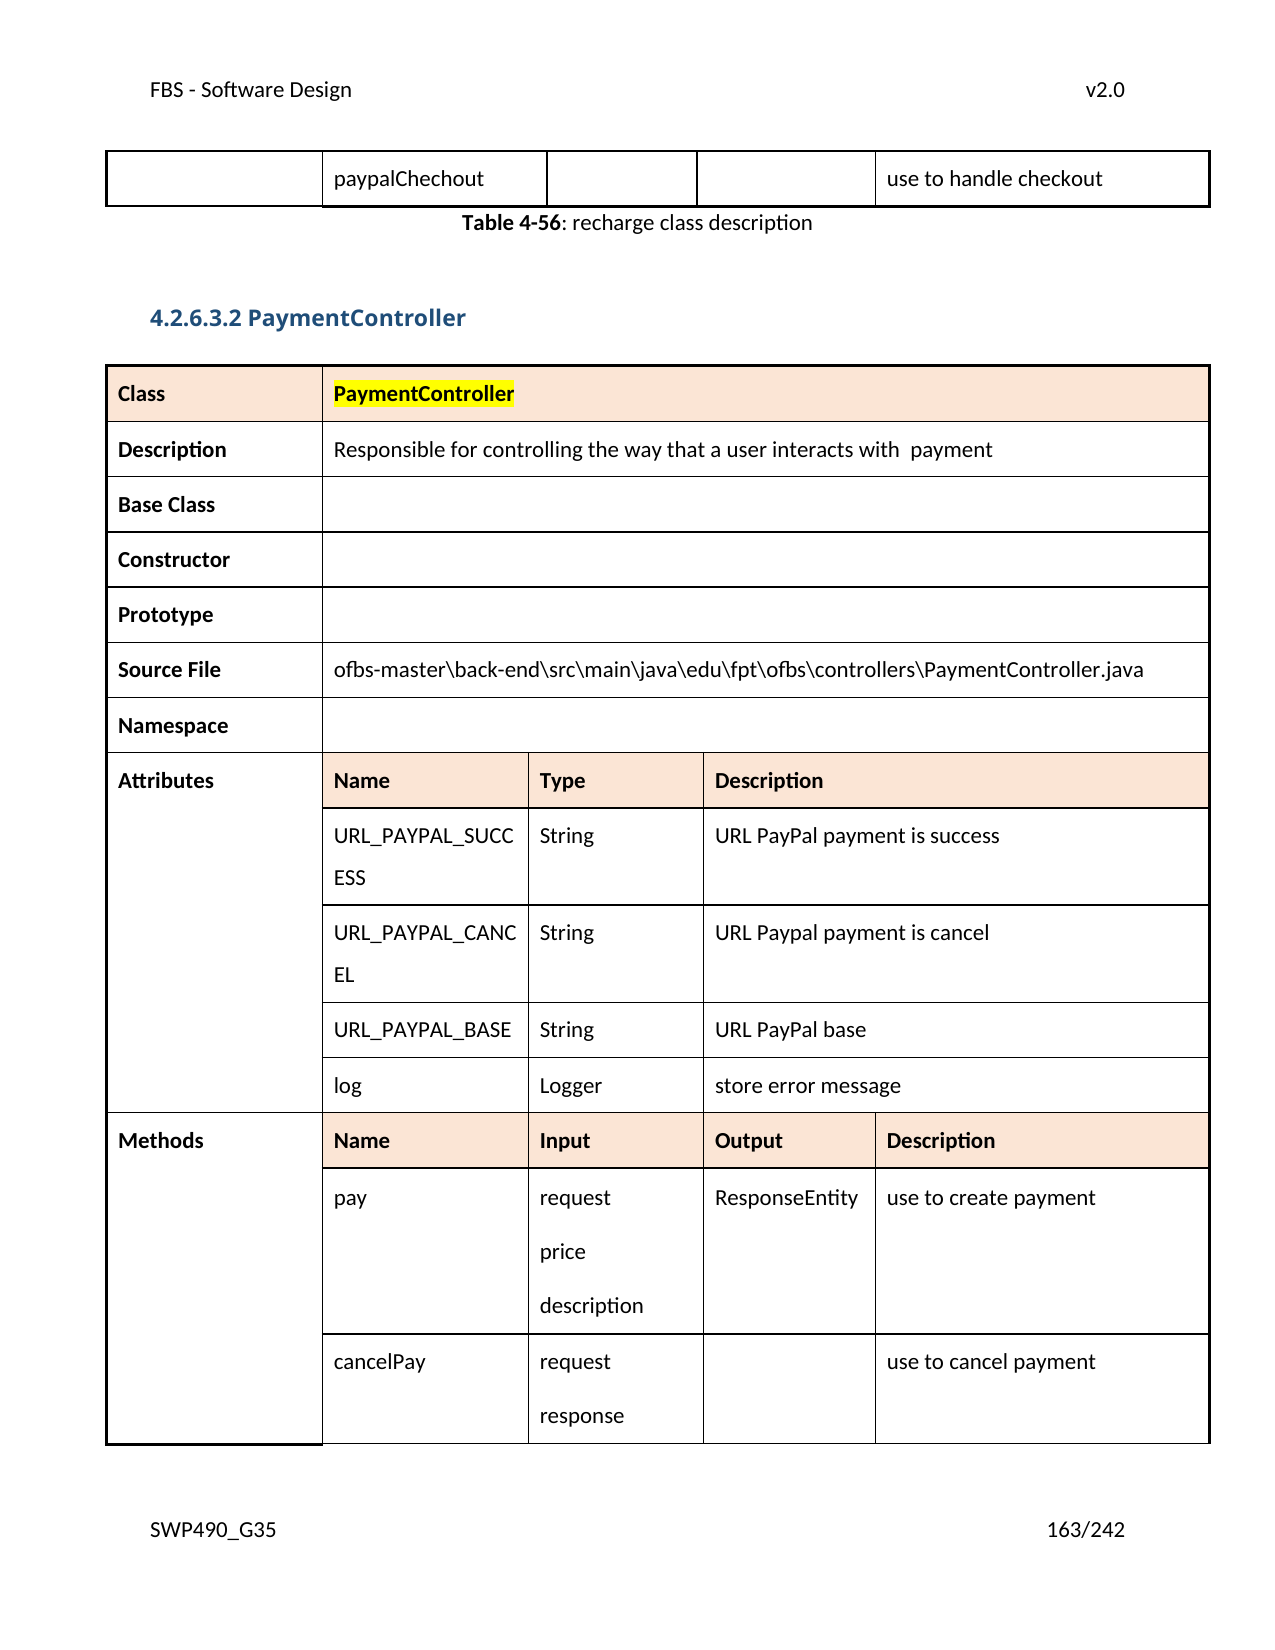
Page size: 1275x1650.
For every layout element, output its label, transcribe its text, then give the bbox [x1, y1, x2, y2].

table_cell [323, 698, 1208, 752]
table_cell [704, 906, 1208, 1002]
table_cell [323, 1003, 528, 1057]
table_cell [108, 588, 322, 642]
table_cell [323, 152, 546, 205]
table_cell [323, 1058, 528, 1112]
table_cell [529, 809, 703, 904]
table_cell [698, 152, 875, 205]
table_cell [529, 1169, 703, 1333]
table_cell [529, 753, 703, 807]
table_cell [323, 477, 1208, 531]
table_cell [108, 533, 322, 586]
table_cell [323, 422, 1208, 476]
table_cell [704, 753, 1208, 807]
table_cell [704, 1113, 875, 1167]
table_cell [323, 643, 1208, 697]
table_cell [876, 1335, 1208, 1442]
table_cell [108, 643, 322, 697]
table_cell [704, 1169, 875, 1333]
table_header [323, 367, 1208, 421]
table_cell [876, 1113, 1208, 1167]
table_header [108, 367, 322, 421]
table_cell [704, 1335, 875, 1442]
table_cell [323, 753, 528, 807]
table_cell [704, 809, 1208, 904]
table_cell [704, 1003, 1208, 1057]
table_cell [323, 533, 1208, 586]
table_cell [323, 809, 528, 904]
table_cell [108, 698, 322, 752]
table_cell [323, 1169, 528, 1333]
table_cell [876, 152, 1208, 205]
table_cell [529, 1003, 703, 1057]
text Table 4-56: recharge class description [150, 208, 1125, 236]
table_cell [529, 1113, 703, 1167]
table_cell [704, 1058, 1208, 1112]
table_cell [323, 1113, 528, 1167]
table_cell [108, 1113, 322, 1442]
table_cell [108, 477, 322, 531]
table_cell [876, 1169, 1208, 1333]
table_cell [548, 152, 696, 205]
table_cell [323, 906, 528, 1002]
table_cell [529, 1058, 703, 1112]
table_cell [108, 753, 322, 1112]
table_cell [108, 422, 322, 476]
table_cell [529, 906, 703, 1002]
subtitle 4.2.6.3.2 PaymentController [150, 302, 1125, 333]
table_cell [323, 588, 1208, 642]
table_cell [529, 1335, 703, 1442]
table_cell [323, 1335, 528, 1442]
